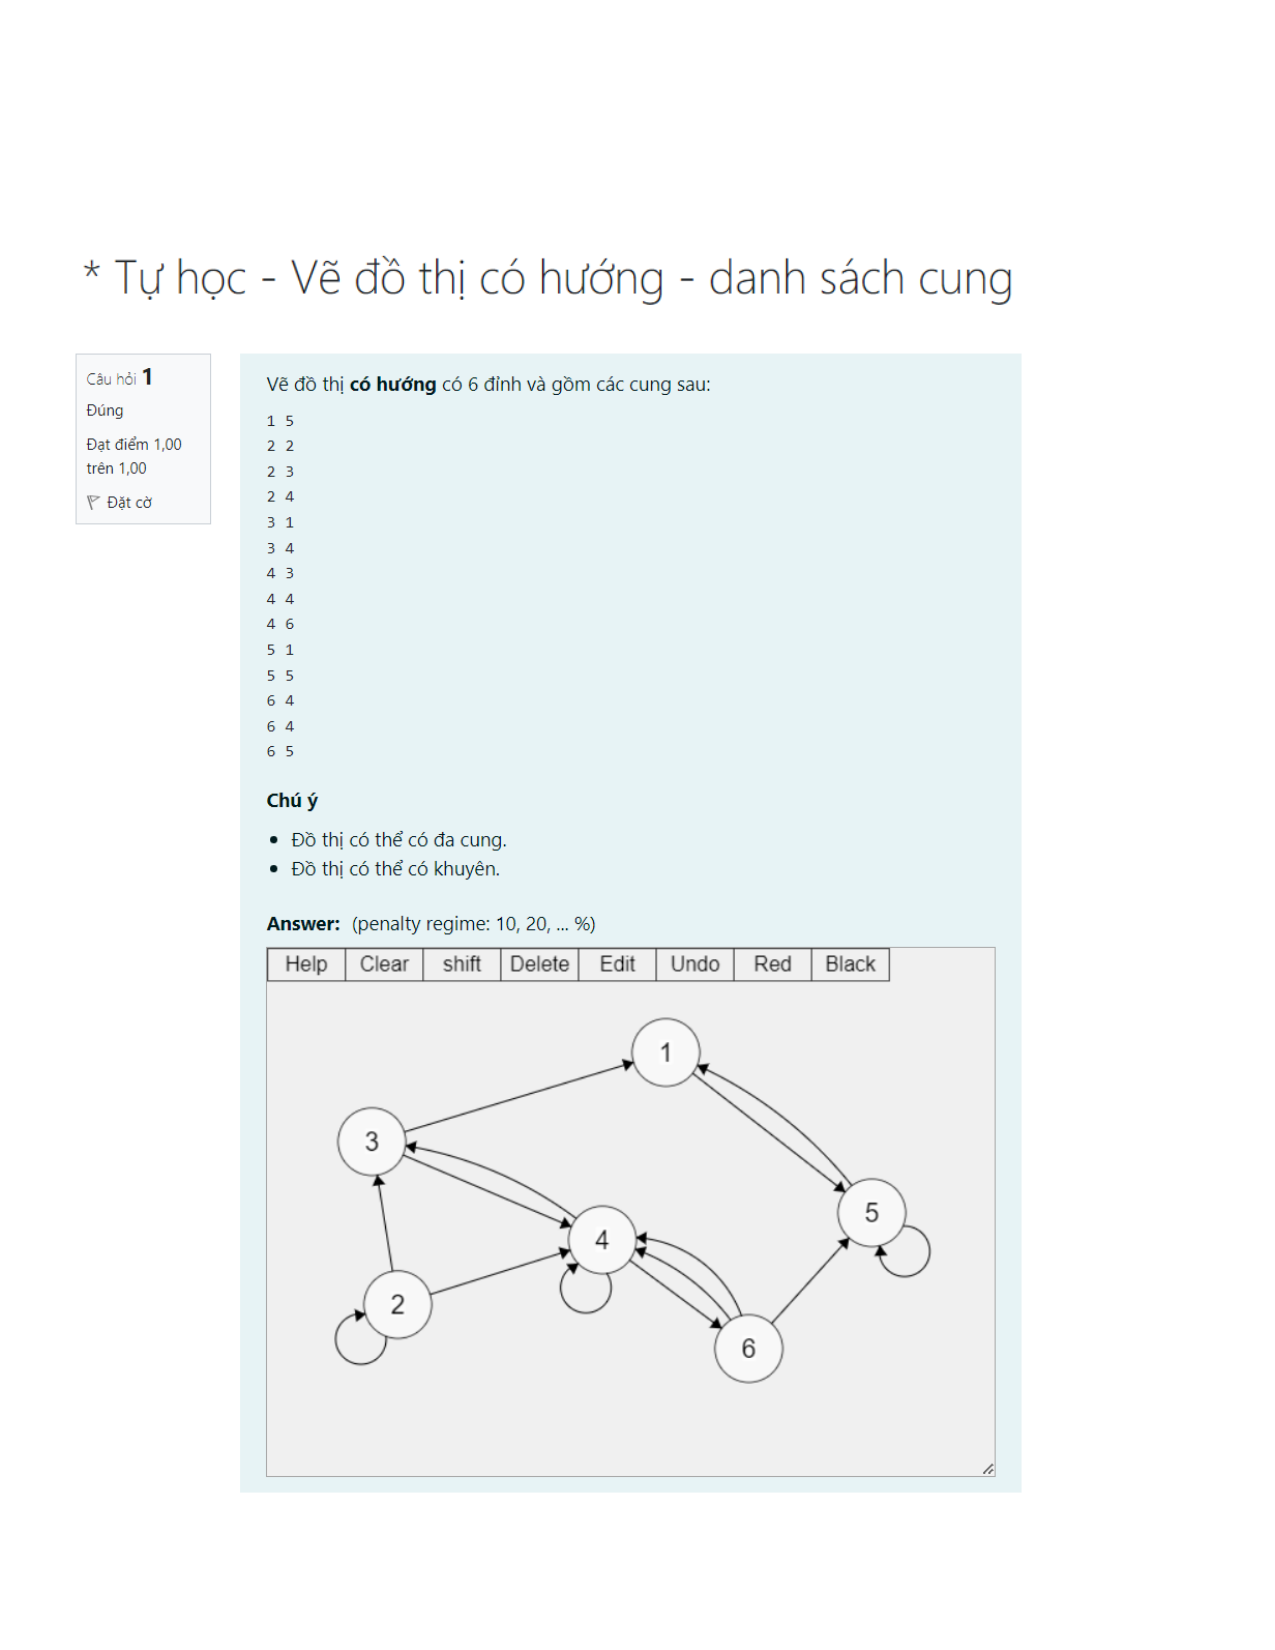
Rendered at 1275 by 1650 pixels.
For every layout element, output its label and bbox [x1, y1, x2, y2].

picture [59, 246, 1034, 320]
picture [59, 338, 1034, 1505]
